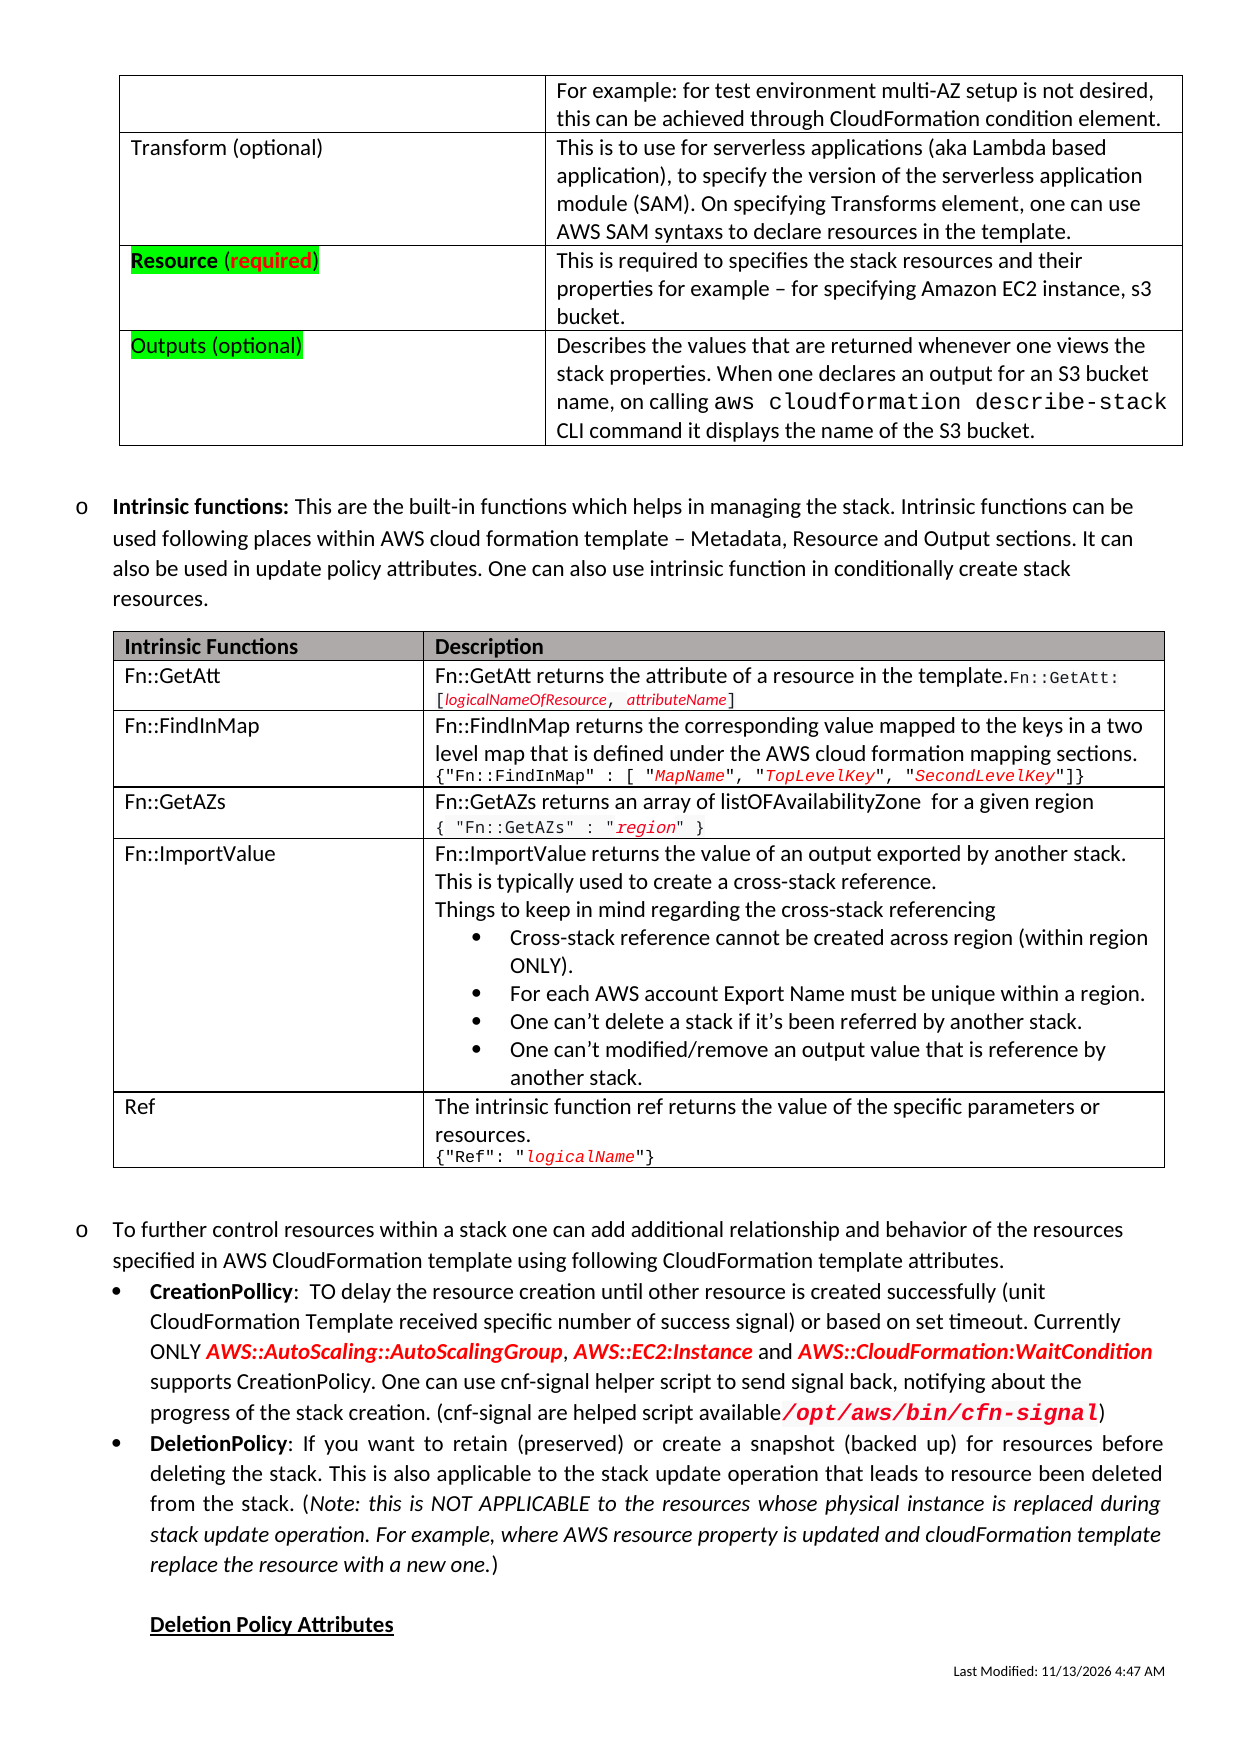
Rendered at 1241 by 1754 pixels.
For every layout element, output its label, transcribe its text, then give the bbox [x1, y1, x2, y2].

table_cell Fn::GetAtt [114, 661, 423, 710]
list Deletion Policy Attributes [150, 1610, 1165, 1638]
table_cell Resource (required) [120, 246, 545, 330]
table_cell This is to use for serverless applications (aka Lambda based application), to specify the version of the serverless application module (SAM). On specifying Transforms element, one can use AWS SAM syntaxs to declare resources in the template. [546, 133, 1182, 245]
table_cell Describes the values that are returned whenever one views the stack properties. When one declares an output for an S3 bucket name, on calling aws cloudformation describe-stack CLI command it displays the name of the S3 bucket. [546, 331, 1182, 444]
table_cell This is required to specifies the stack resources and their properties for example – for specifying Amazon EC2 instance, s3 bucket. [546, 246, 1182, 330]
table_header Description [424, 632, 1164, 660]
table_header Intrinsic Functions [114, 632, 423, 660]
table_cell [546, 76, 1182, 132]
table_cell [120, 76, 545, 132]
list Intrinsic functions: This are the built-in functions which helps in managing the stack. Intrinsic functions can be used following places within AWS cloud formation template – Metadata, Resource and Output sections. It can also be used in update policy attributes. One can also use intrinsic function in conditionally create stack resources. [75, 492, 1165, 612]
table_cell Fn::ImportValue returns the value of an output exported by another stack. This is typically used to create a cross-stack reference. Things to keep in mind regarding the cross-stack referencing Cross-stack reference cannot be created across region (within region ONLY). For each AWS account Export Name must be unique within a region. One can’t delete a stack if it’s been referred by another stack. One can’t modified/remove an output value that is reference by another stack. [424, 839, 1164, 1091]
table_cell The intrinsic function ref returns the value of the specific parameters or resources. {"Ref": "logicalName"} [424, 1093, 1164, 1167]
table_cell Ref [114, 1093, 423, 1167]
table_cell Fn::FindInMap returns the corresponding value mapped to the keys in a two level map that is defined under the AWS cloud formation mapping sections. {"Fn::FindInMap" : [ "MapName", "TopLevelKey", "SecondLevelKey"]} [424, 711, 1164, 786]
table_cell Fn::GetAZs [114, 788, 423, 838]
table_cell Outputs (optional) [120, 331, 545, 444]
list To further control resources within a stack one can add additional relationship and behavior of the resources specified in AWS CloudFormation template using following CloudFormation template attributes. [75, 1215, 1165, 1274]
list CreationPollicy: TO delay the resource creation until other resource is created successfully (unit CloudFormation Template received specific number of success signal) or based on set timeout. Currently ONLY AWS::AutoScaling::AutoScalingGroup, AWS::EC2:Instance and AWS::CloudFormation:WaitCondition supports CreationPolicy. One can use cnf-signal helper script to send signal back, notifying about the progress of the stack creation. (cnf-signal are helped script available/opt/aws/bin/cfn-signal) [112, 1277, 1165, 1427]
list DeletionPolicy: If you want to retain (preserved) or create a snapshot (backed up) for resources before deleting the stack. This is also applicable to the stack update operation that leads to resource been deleted from the stack. (Note: this is NOT APPLICABLE to the resources whose physical instance is replaced during stack update operation. For example, where AWS resource property is updated and cloudFormation template replace the resource with a new one.) [112, 1429, 1165, 1578]
table_cell Fn::GetAtt returns the attribute of a resource in the template.Fn::GetAtt:[logicalNameOfResource, attributeName] [424, 661, 1164, 710]
table_cell Transform (optional) [120, 133, 545, 245]
table_cell Fn::GetAZs returns an array of listOFAvailabilityZone for a given region { "Fn::GetAZs" : "region" } [424, 788, 1164, 838]
table_cell Fn::FindInMap [114, 711, 423, 786]
table_cell Fn::ImportValue [114, 839, 423, 1091]
